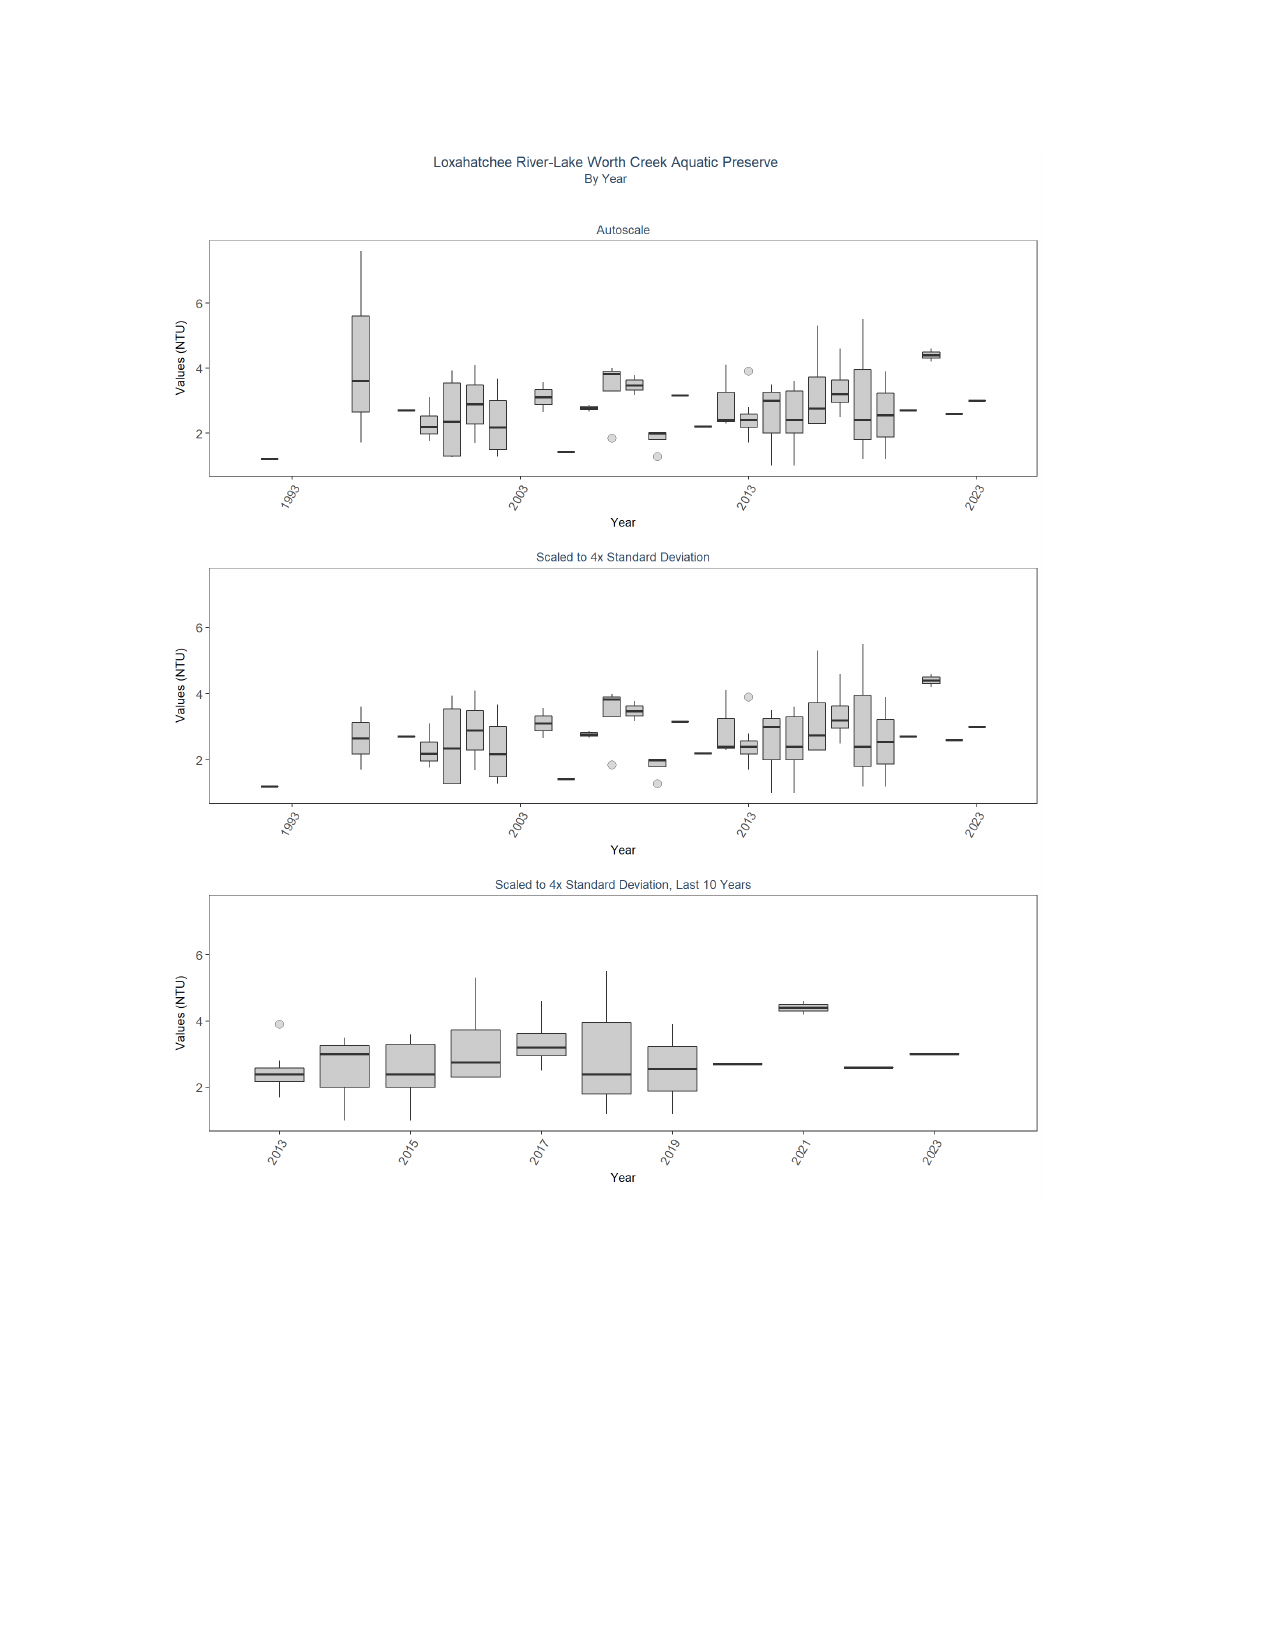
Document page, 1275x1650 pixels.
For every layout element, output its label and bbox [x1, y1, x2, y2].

picture [168, 150, 1044, 1200]
